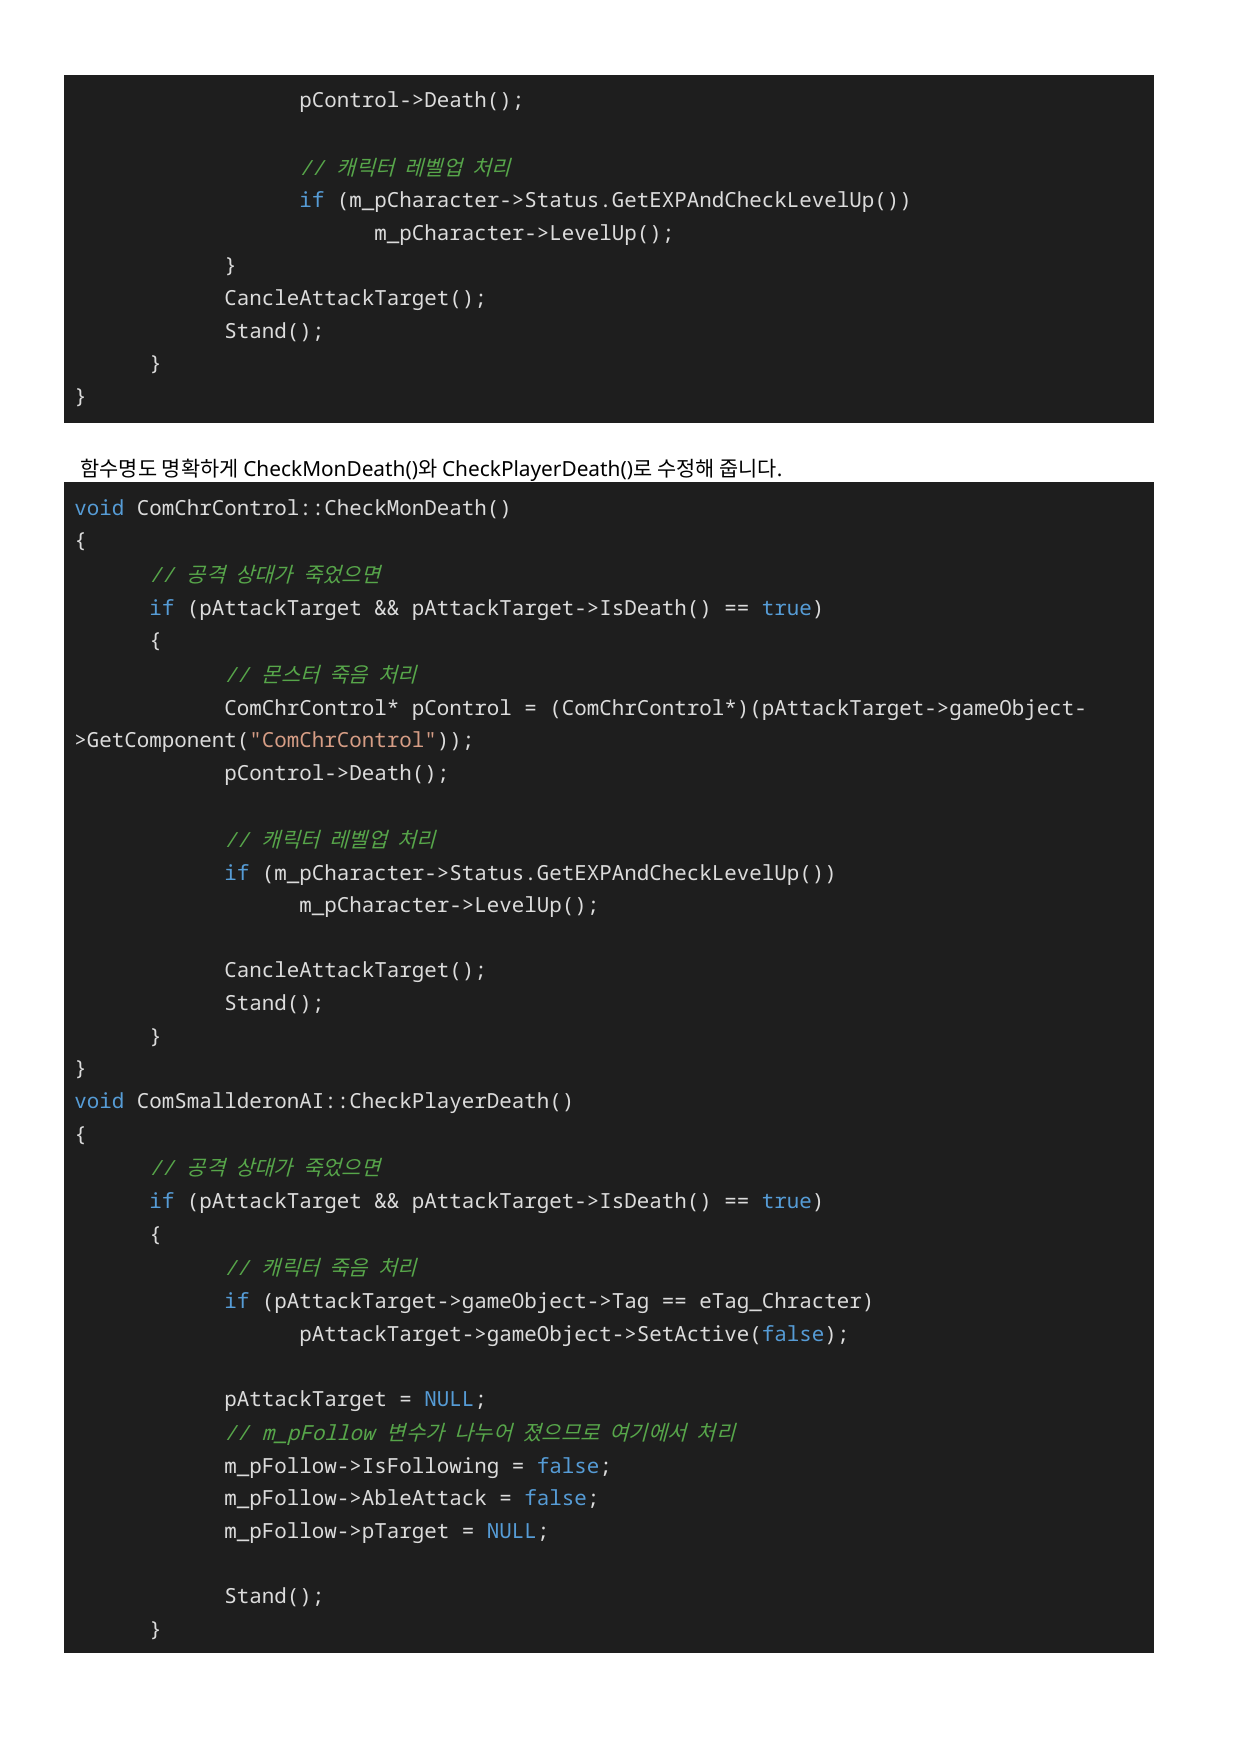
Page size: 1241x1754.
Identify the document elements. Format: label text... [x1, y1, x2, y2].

text 함수명도 명확하게 CheckMonDeath()와 CheckPlayerDeath()로 수정해 줍니다. [75, 452, 1165, 482]
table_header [64, 75, 1154, 423]
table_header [64, 482, 1154, 1653]
